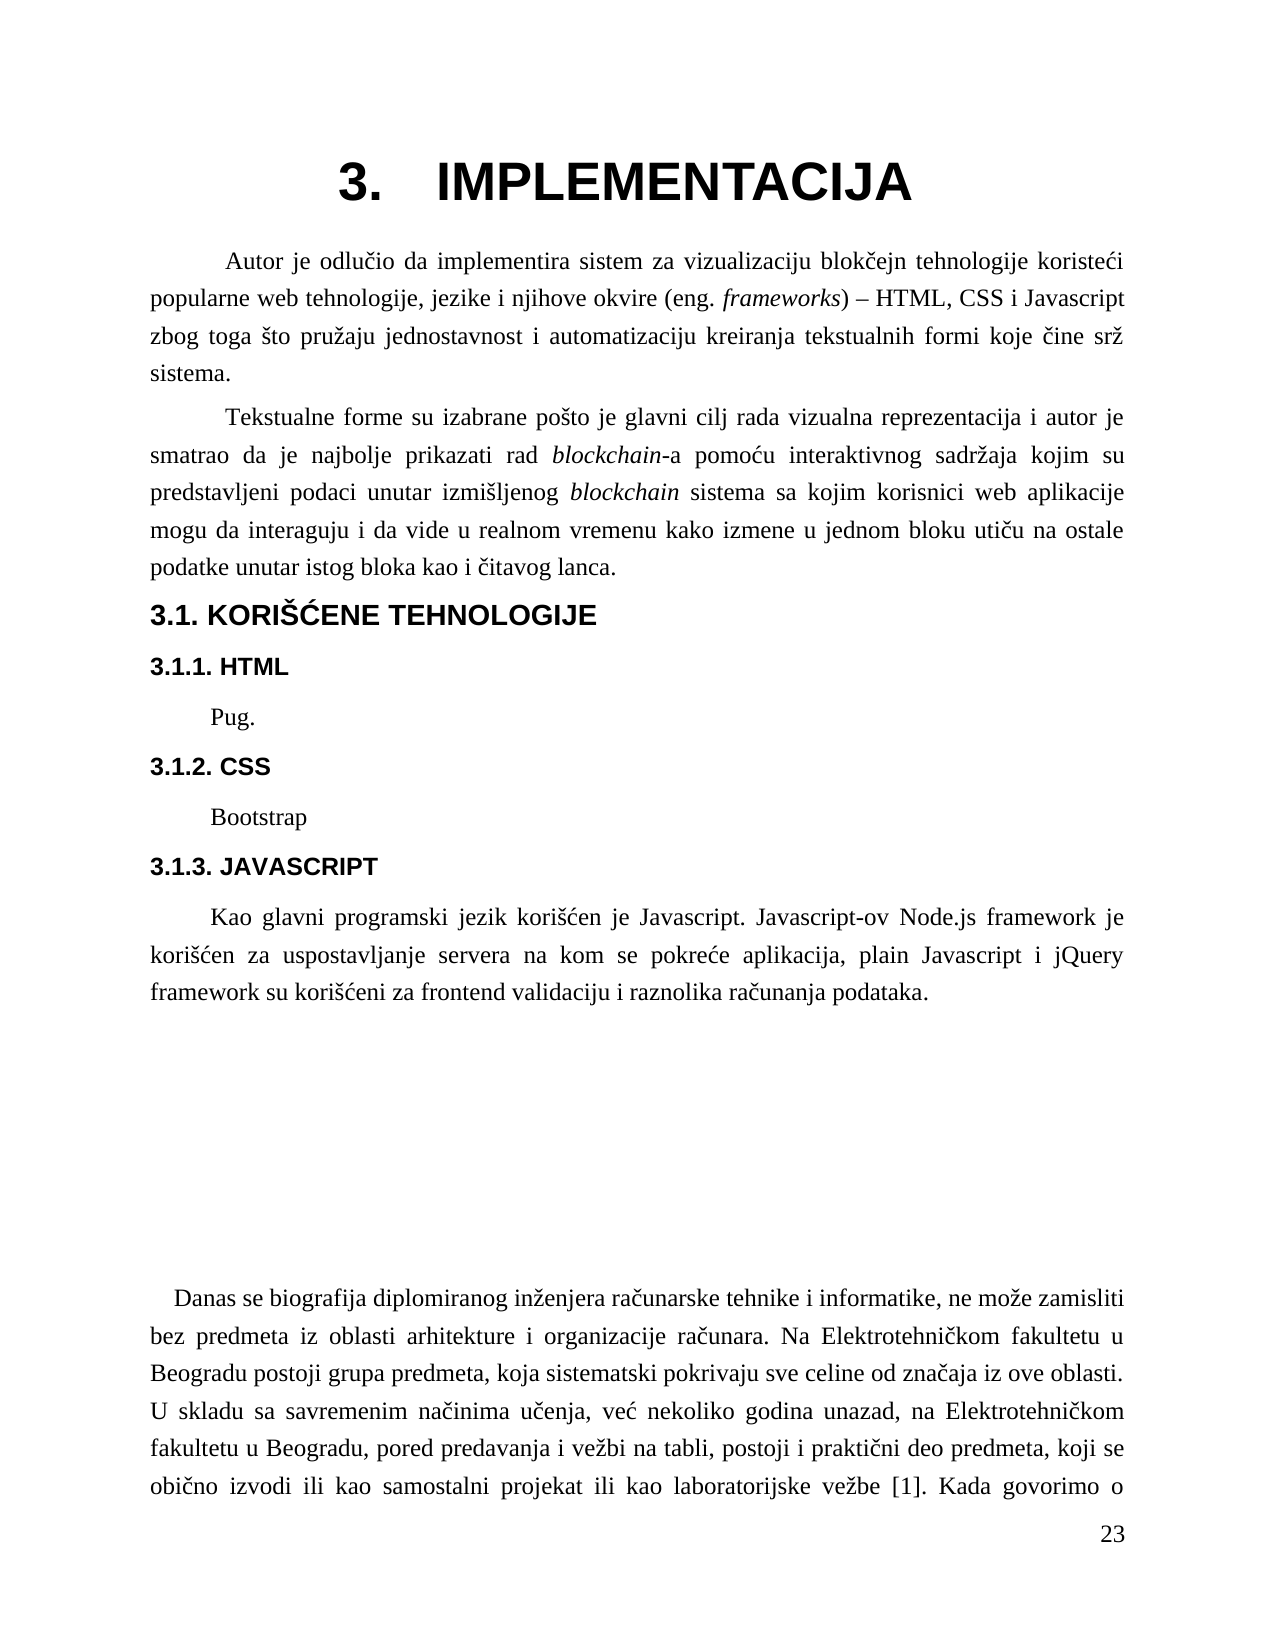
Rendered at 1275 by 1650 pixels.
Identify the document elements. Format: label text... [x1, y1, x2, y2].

text Autor je odlučio da implementira sistem za vizualizaciju blokčejn tehnologije koristeći popularne web tehnologije, jezike i njihove okvire (eng. frameworks) – HTML, CSS i Javascript zbog toga što pružaju jednostavnost i automatizaciju kreiranja tekstualnih formi koje čine srž sistema. [150, 237, 1125, 387]
text Pug. [150, 693, 1125, 731]
subtitle CSS [150, 743, 1125, 781]
subtitle Javascript [150, 843, 1125, 881]
text Tekstualne forme su izabrane pošto je glavni cilj rada vizualna reprezentacija i autor je smatrao da je najbolje prikazati rad blockchain-a pomoću interaktivnog sadržaja kojim su predstavljeni podaci unutar izmišljenog blockchain sistema sa kojim korisnici web aplikacije mogu da interaguju i da vide u realnom vremenu kako izmene u jednom bloku utiču na ostale podatke unutar istog bloka kao i čitavog lanca. [150, 393, 1125, 581]
subtitle Korišćene Tehnologije [150, 593, 1125, 631]
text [150, 1275, 1125, 1500]
subtitle Implementacija [150, 150, 1125, 212]
subtitle HTML [150, 643, 1125, 681]
text Bootstrap [150, 793, 1125, 831]
text Kao glavni programski jezik korišćen je Javascript. Javascript-ov Node.js framework je korišćen za uspostavljanje servera na kom se pokreće aplikacija, plain Javascript i jQuery framework su korišćeni za frontend validaciju i raznolika računanja podataka. [150, 893, 1125, 1006]
